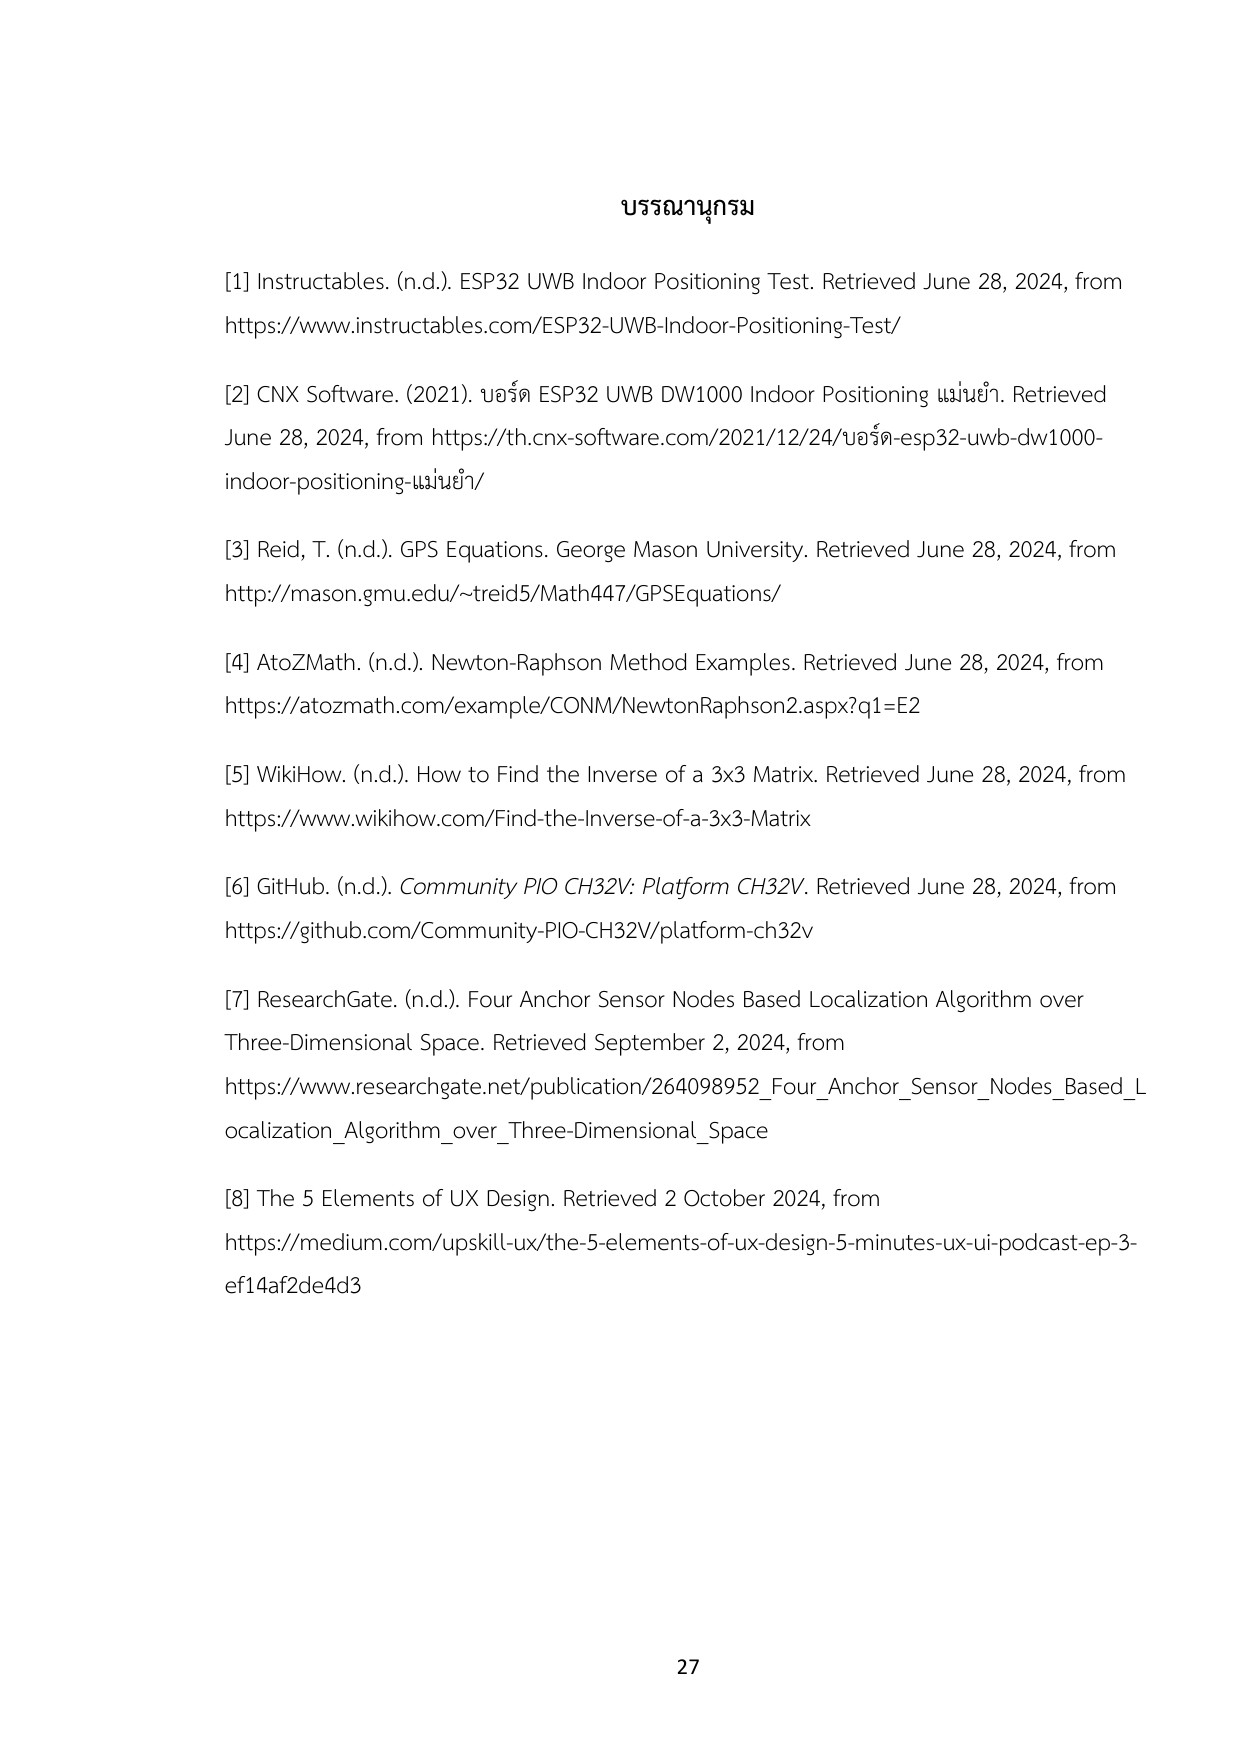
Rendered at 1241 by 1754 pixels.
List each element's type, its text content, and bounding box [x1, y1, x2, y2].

text [1] Instructables. (n.d.). ESP32 UWB Indoor Positioning Test. Retrieved June 28, 2024, from https://www.instructables.com/ESP32-UWB-Indoor-Positioning-Test/ [224, 261, 1152, 349]
text [8] The 5 Elements of UX Design. Retrieved 2 October 2024, from https://medium.com/upskill-ux/the-5-elements-of-ux-design-5-minutes-ux-ui-podcast-ep-3-ef14af2de4d3 [224, 1178, 1152, 1309]
text [7] ResearchGate. (n.d.). Four Anchor Sensor Nodes Based Localization Algorithm over Three-Dimensional Space. Retrieved September 2, 2024, from https://www.researchgate.net/publication/264098952_Four_Anchor_Sensor_Nodes_Based_Localization_Algorithm_over_Three-Dimensional_Space [224, 979, 1152, 1153]
text [5] WikiHow. (n.d.). How to Find the Inverse of a 3x3 Matrix. Retrieved June 28, 2024, from https://www.wikihow.com/Find-the-Inverse-of-a-3x3-Matrix [224, 754, 1152, 841]
text [4] AtoZMath. (n.d.). Newton-Raphson Method Examples. Retrieved June 28, 2024, from https://atozmath.com/example/CONM/NewtonRaphson2.aspx?q1=E2 [224, 642, 1152, 729]
text [2] CNX Software. (2021). บอร์ด ESP32 UWB DW1000 Indoor Positioning แม่นยำ. Retrieved June 28, 2024, from https://th.cnx-software.com/2021/12/24/บอร์ด-esp32-uwb-dw1000-indoor-positioning-แม่นยำ/ [224, 374, 1152, 504]
text [3] Reid, T. (n.d.). GPS Equations. George Mason University. Retrieved June 28, 2024, from http://mason.gmu.edu/~treid5/Math447/GPSEquations/ [224, 529, 1152, 617]
subtitle บรรณานุกรม [224, 183, 1152, 232]
text [6] GitHub. (n.d.). Community PIO CH32V: Platform CH32V. Retrieved June 28, 2024, from https://github.com/Community-PIO-CH32V/platform-ch32v [224, 866, 1152, 954]
